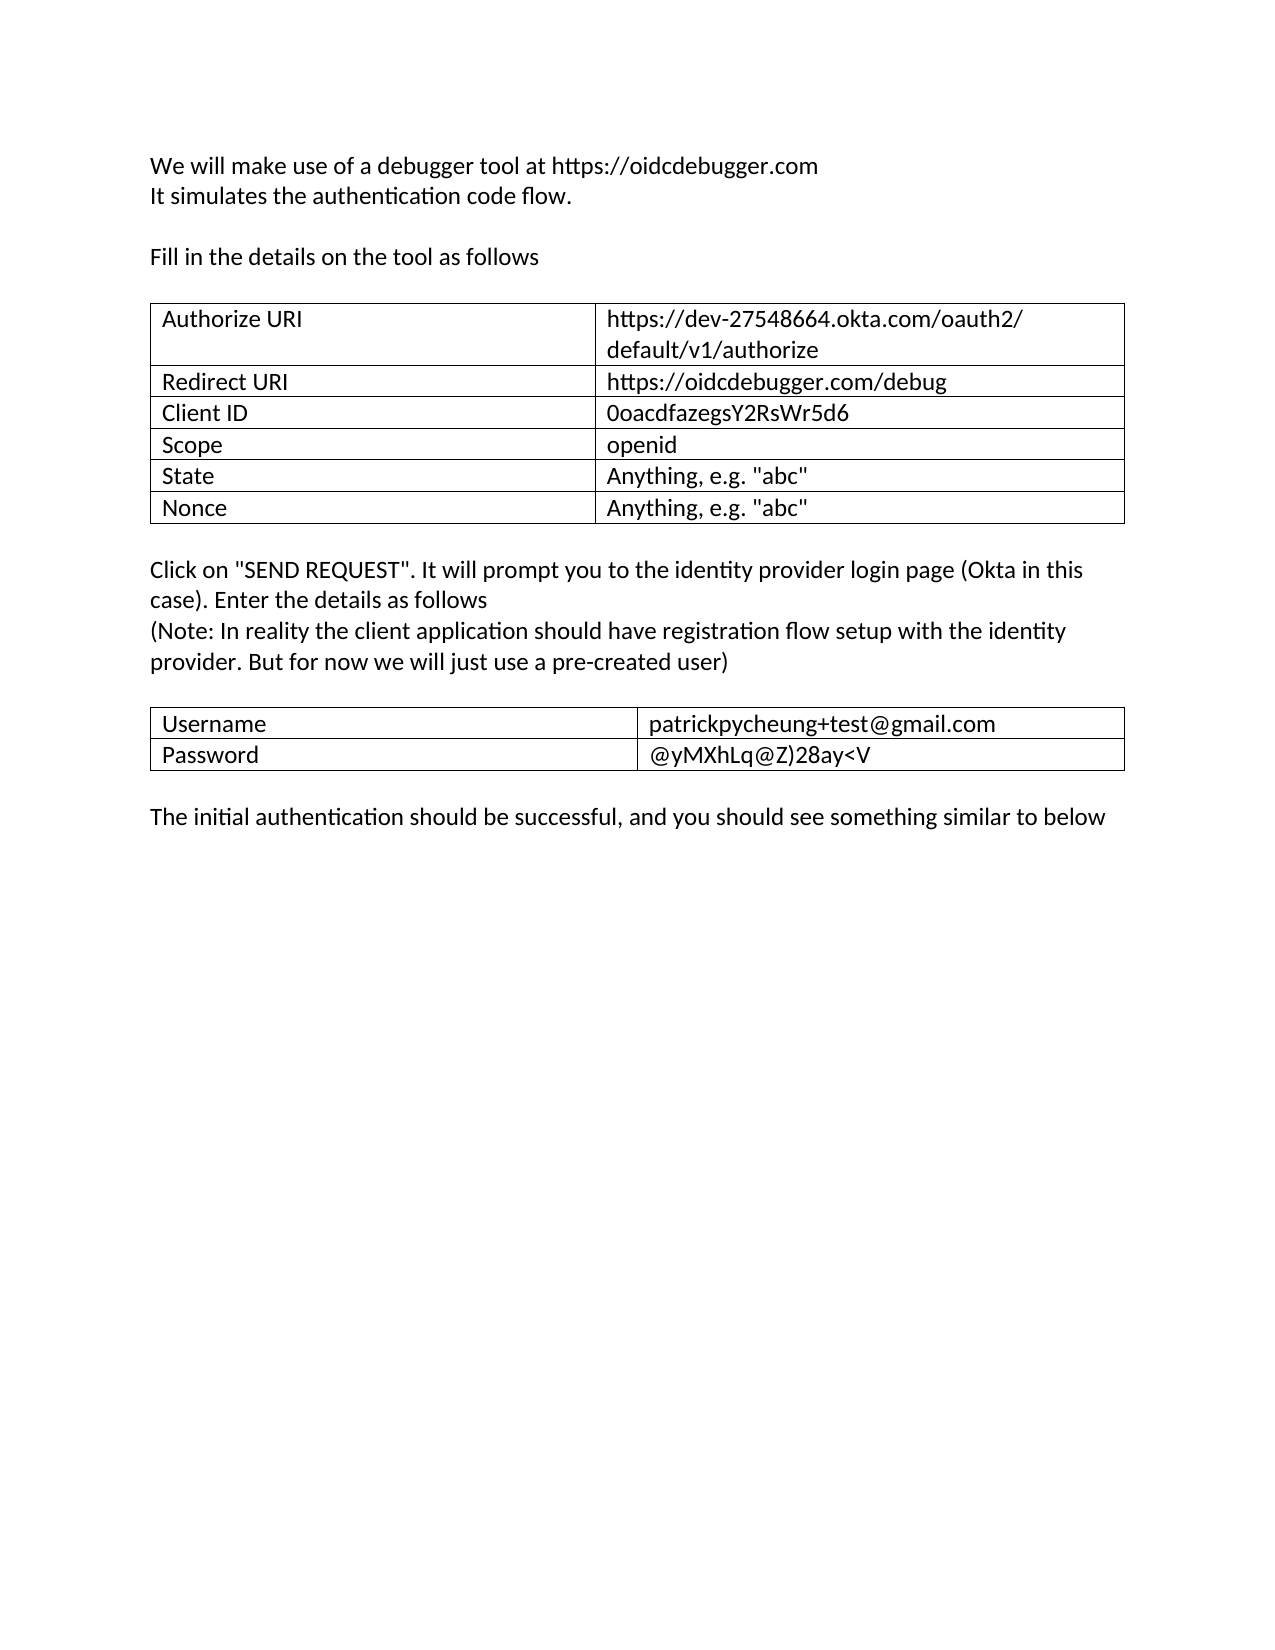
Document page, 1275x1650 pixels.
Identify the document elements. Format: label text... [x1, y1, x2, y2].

text Click on "SEND REQUEST". It will prompt you to the identity provider login page (Okta in this case). Enter the details as follows [150, 554, 1125, 615]
table_cell Anything, e.g. "abc" [596, 492, 1124, 522]
table_cell Client ID [151, 397, 595, 428]
text The initial authentication should be successful, and you should see something similar to below [150, 801, 1125, 832]
table_cell openid [596, 429, 1124, 459]
table_cell Redirect URI [151, 366, 595, 396]
table_cell @yMXhLq@Z)28ay<V [638, 739, 1124, 770]
table_header patrickpycheung+test@gmail.com [638, 708, 1124, 738]
text (Note: In reality the client application should have registration flow setup with the identity provider. But for now we will just use a pre-created user) [150, 615, 1125, 676]
table_cell Scope [151, 429, 595, 459]
table_cell Anything, e.g. "abc" [596, 460, 1124, 491]
text It simulates the authentication code flow. [150, 181, 1125, 211]
table_cell Nonce [151, 492, 595, 522]
table_header Authorize URI [151, 304, 595, 365]
text We will make use of a debugger tool at https://oidcdebugger.com [150, 150, 1125, 181]
table_header https://dev-27548664.okta.com/oauth2/default/v1/authorize [596, 304, 1124, 365]
table_cell 0oacdfazegsY2RsWr5d6 [596, 397, 1124, 428]
table_cell https://oidcdebugger.com/debug [596, 366, 1124, 396]
table_cell State [151, 460, 595, 491]
table_cell Password [151, 739, 637, 770]
table_header Username [151, 708, 637, 738]
text Fill in the details on the tool as follows [150, 242, 1125, 272]
